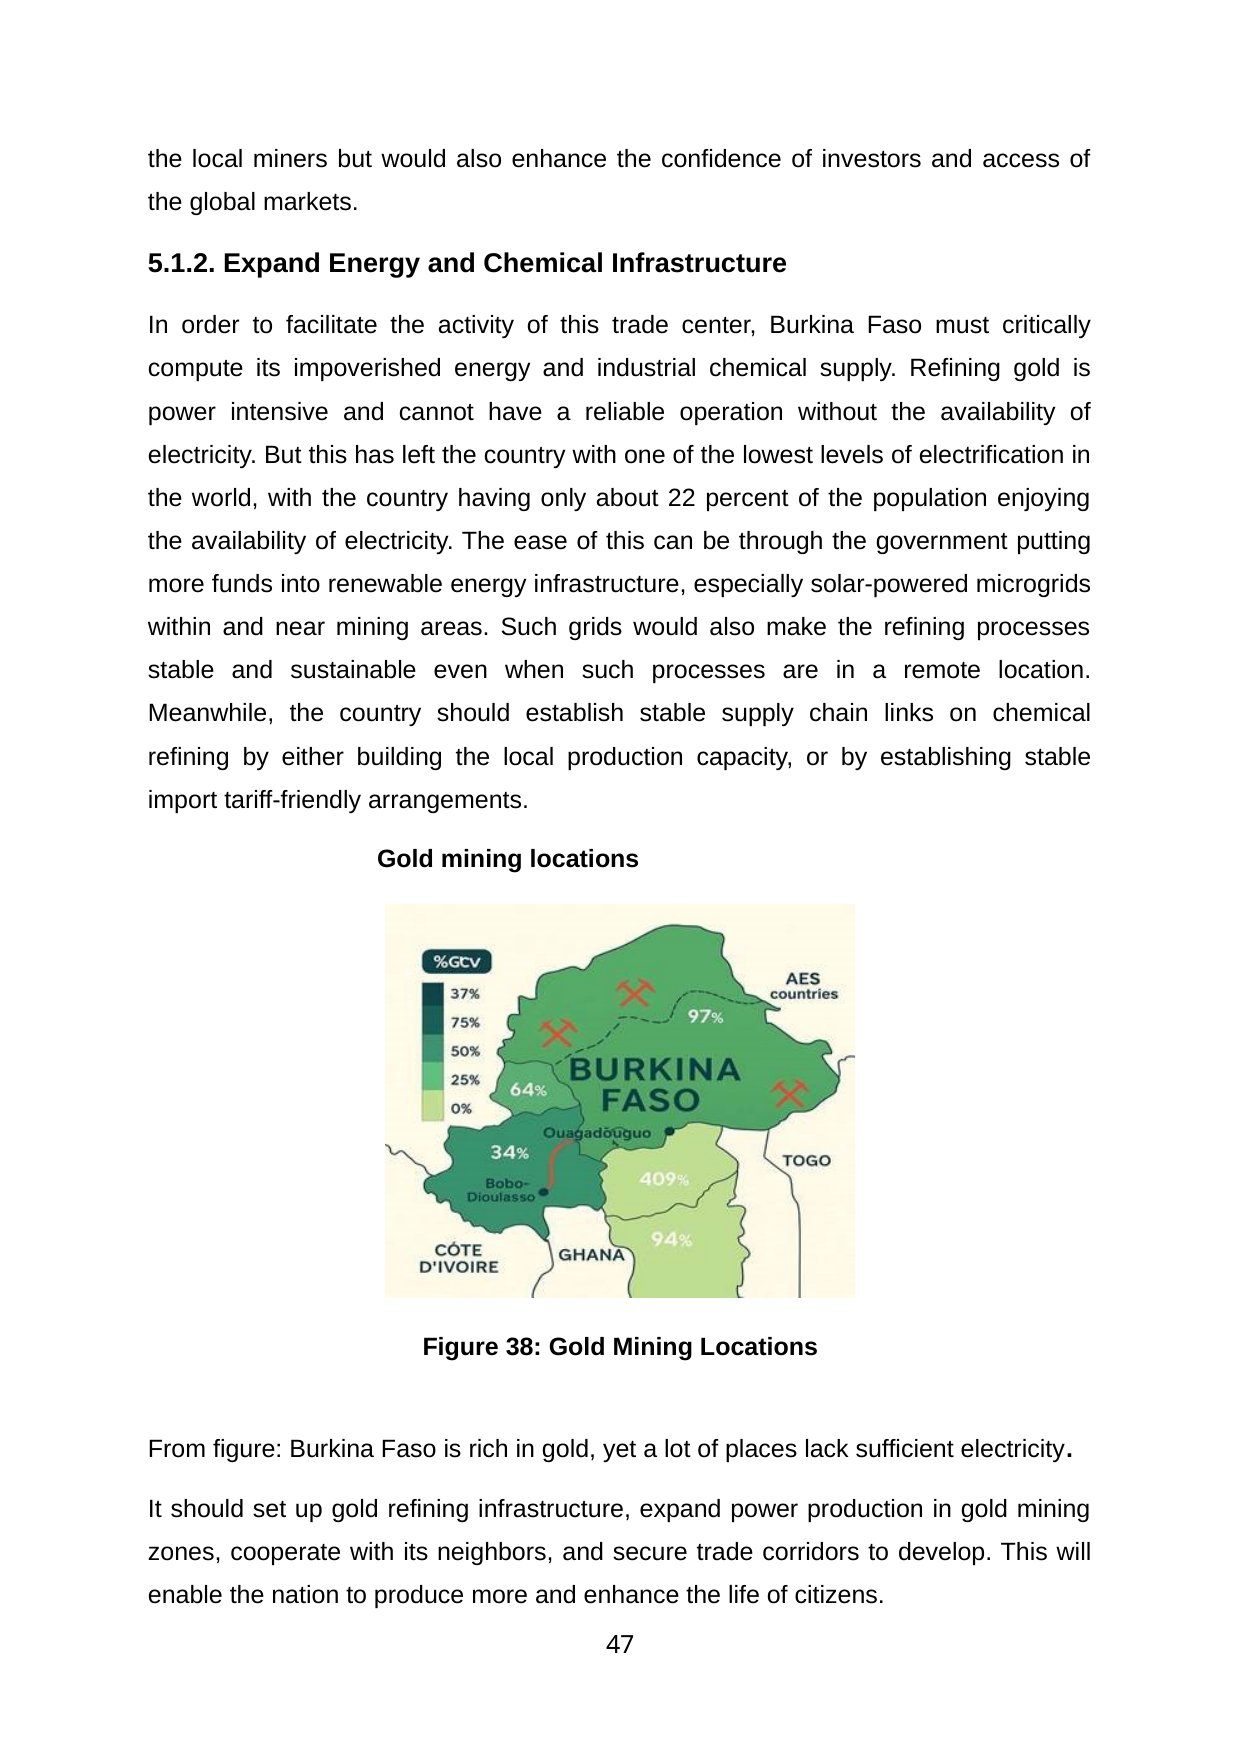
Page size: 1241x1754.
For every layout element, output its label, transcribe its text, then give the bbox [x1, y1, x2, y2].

text Gold mining locations [148, 844, 1093, 873]
text From figure: Burkina Faso is rich in gold, yet a lot of places lack sufficient electricity. [148, 1391, 1093, 1463]
text 5.1.2. Expand Energy and Chemical Infrastructure [148, 247, 1093, 278]
text In order to facilitate the activity of this trade center, Burkina Faso must critically compute its impoverished energy and industrial chemical supply. Refining gold is power intensive and cannot have a reliable operation without the availability of electricity. But this has left the country with one of the lowest levels of electrification in the world, with the country having only about 22 percent of the population enjoying the availability of electricity. The ease of this can be through the government putting more funds into renewable energy infrastructure, especially solar-powered microgrids within and near mining areas. Such grids would also make the refining processes stable and sustainable even when such processes are in a remote location. Meanwhile, the country should establish stable supply chain links on chemical refining by either building the local production capacity, or by establishing stable import tariff-friendly arrangements. [148, 310, 1093, 813]
picture [385, 904, 855, 1298]
text It should set up gold refining infrastructure, expand power production in gold mining zones, cooperate with its neighbors, and secure trade corridors to develop. This will enable the nation to produce more and enhance the life of citizens. [148, 1494, 1093, 1609]
text Figure 38: Gold Mining Locations [148, 1332, 1093, 1360]
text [148, 144, 1093, 216]
